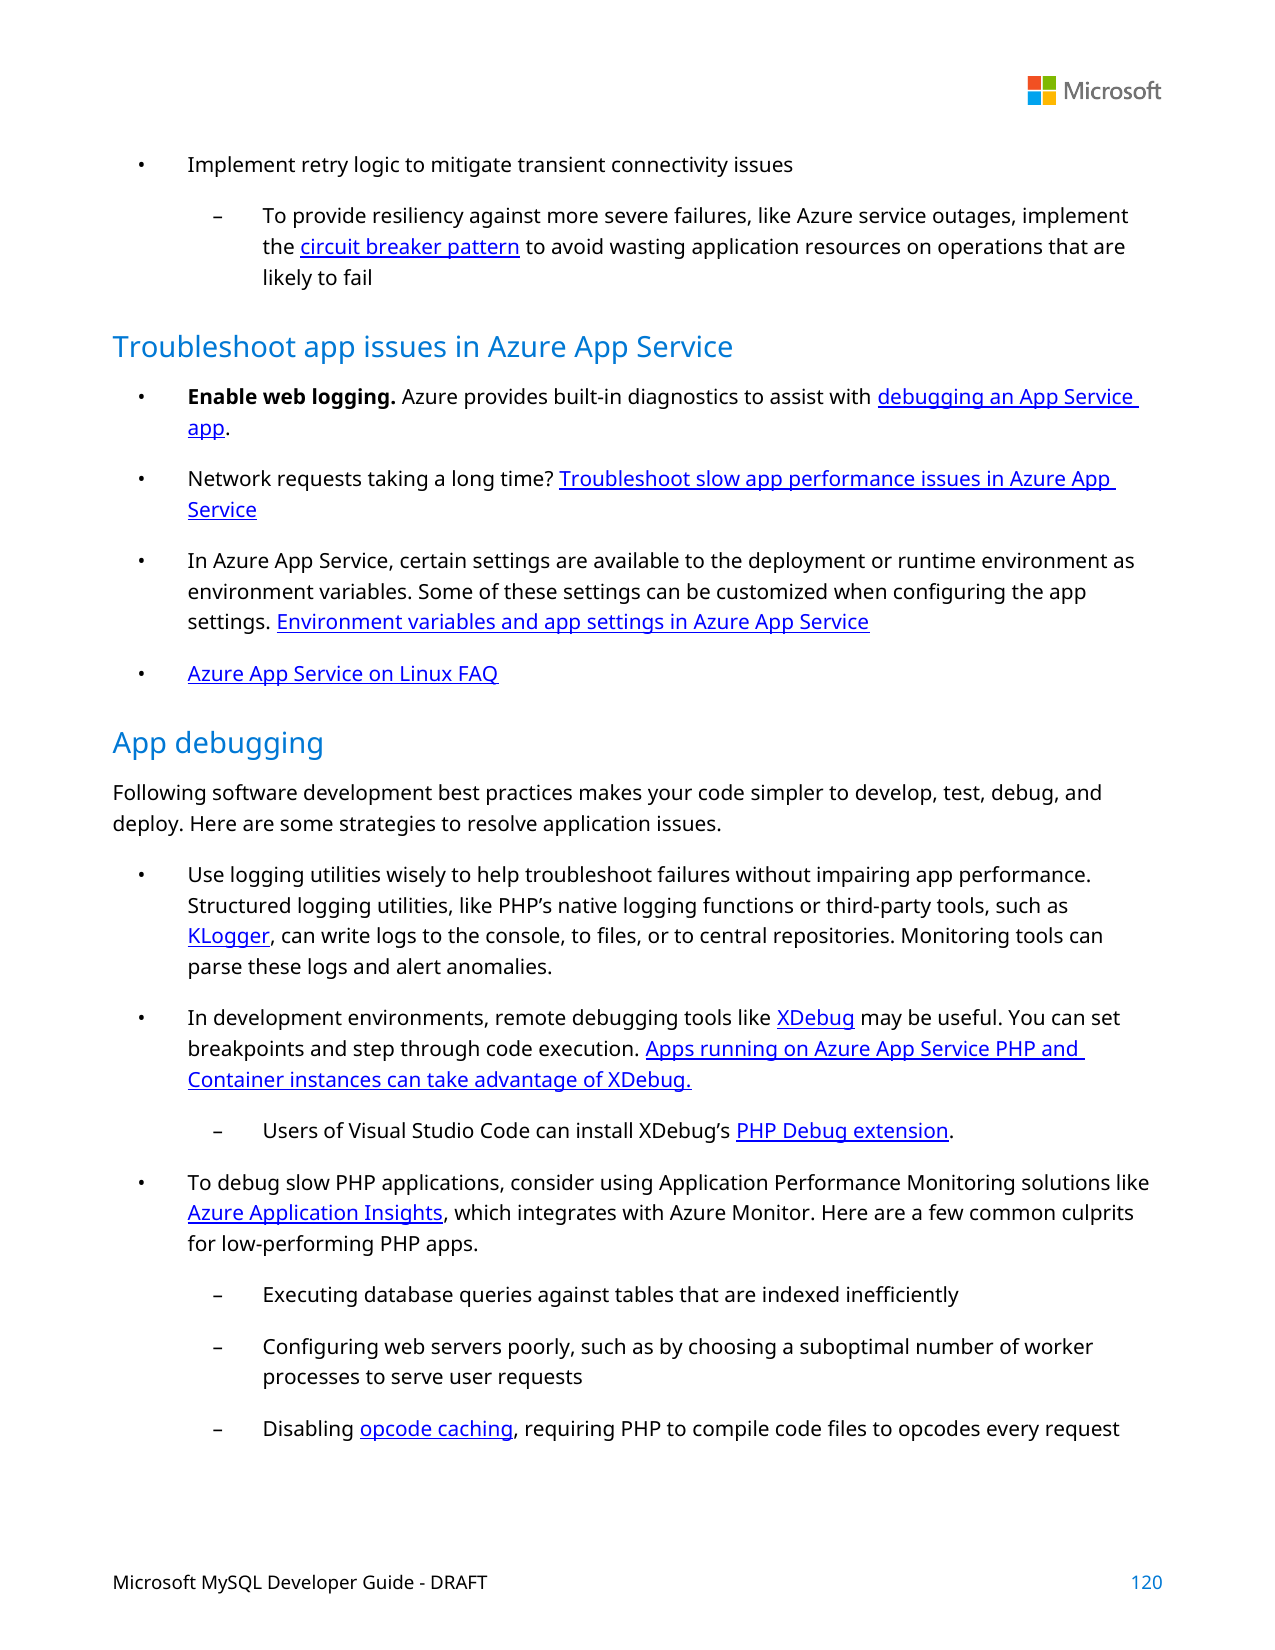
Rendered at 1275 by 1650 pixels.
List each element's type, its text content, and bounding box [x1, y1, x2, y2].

list Implement retry logic to mitigate transient connectivity issues [137, 150, 1162, 178]
list Network requests taking a long time? Troubleshoot slow app performance issues in Azure App Service [137, 464, 1162, 523]
text Following software development best practices makes your code simpler to develop, test, debug, and deploy. Here are some strategies to resolve application issues. [112, 778, 1162, 837]
list Configuring web servers poorly, such as by choosing a suboptimal number of worker processes to serve user requests [212, 1332, 1162, 1391]
list In development environments, remote debugging tools like XDebug may be useful. You can set breakpoints and step through code execution. Apps running on Azure App Service PHP and Container instances can take advantage of XDebug. [137, 1003, 1162, 1093]
list To debug slow PHP applications, consider using Application Performance Monitoring solutions like Azure Application Insights, which integrates with Azure Monitor. Here are a few common culprits for low-performing PHP apps. [137, 1168, 1162, 1257]
list Use logging utilities wisely to help troubleshoot failures without impairing app performance. Structured logging utilities, like PHP’s native logging functions or third-party tools, such as KLogger, can write logs to the console, to files, or to central repositories. Monitoring tools can parse these logs and alert anomalies. [137, 860, 1162, 981]
list Executing database queries against tables that are indexed inefficiently [212, 1280, 1162, 1309]
subtitle Troubleshoot app issues in Azure App Service [112, 327, 1162, 366]
list To provide resiliency against more severe failures, like Azure service outages, implement the circuit breaker pattern to avoid wasting application resources on operations that are likely to fail [212, 201, 1162, 291]
list Users of Visual Studio Code can install XDebug’s PHP Debug extension. [212, 1116, 1162, 1145]
list Disabling opcode caching, requiring PHP to compile code files to opcodes every request [212, 1414, 1162, 1442]
list Enable web logging. Azure provides built-in diagnostics to assist with debugging an App Service app. [137, 382, 1162, 441]
list Azure App Service on Linux FAQ [137, 659, 1162, 687]
picture [1026, 75, 1163, 107]
list In Azure App Service, certain settings are available to the deployment or runtime environment as environment variables. Some of these settings can be customized when configuring the app settings. Environment variables and app settings in Azure App Service [137, 546, 1162, 636]
subtitle App debugging [112, 723, 1162, 762]
